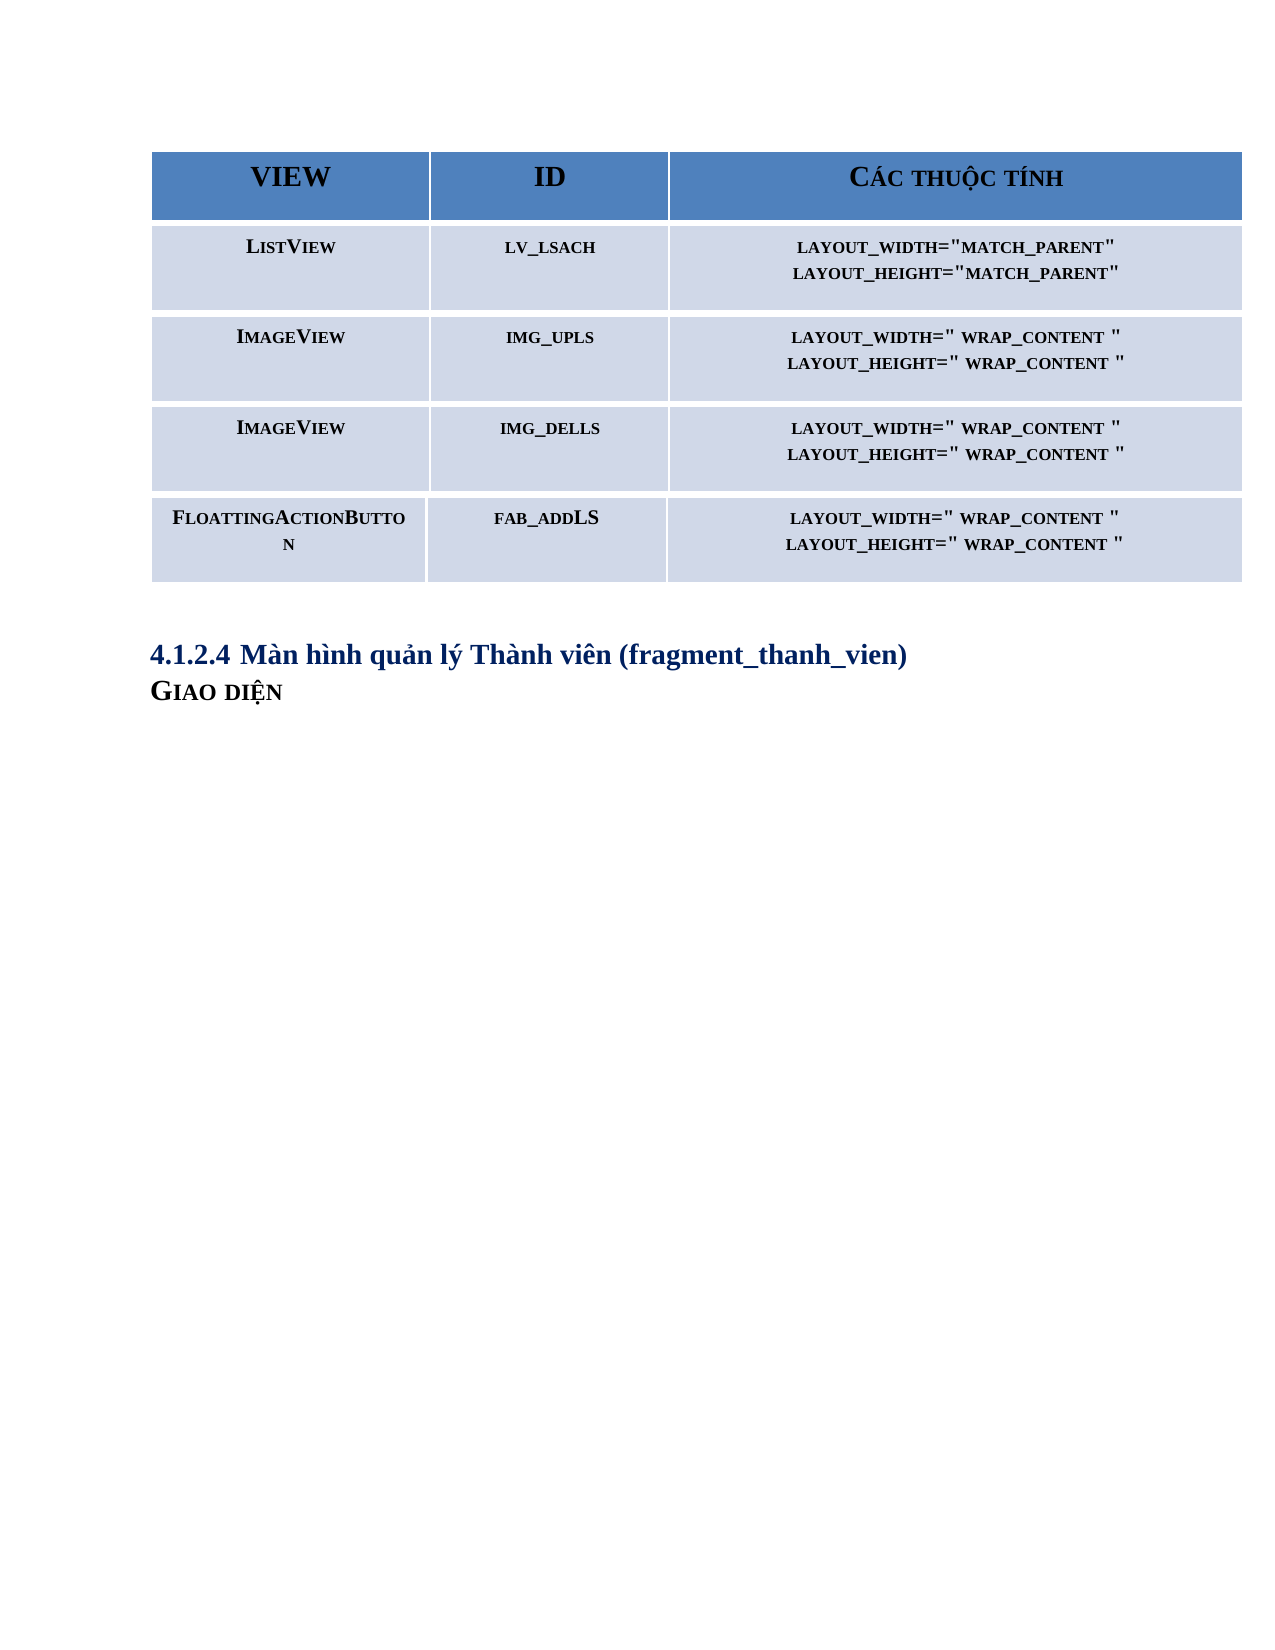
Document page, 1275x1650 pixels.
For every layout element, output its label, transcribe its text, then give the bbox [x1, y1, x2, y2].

table_cell ImageView [152, 407, 429, 491]
table_cell fab_addLS [428, 498, 666, 582]
table_cell layout_width=" wrap_content " layout_height=" wrap_content " [668, 498, 1242, 582]
table_cell ListView [152, 226, 429, 310]
table_header VIEW [152, 152, 429, 220]
table_cell lv_lsach [431, 226, 668, 310]
text Giao diện [150, 673, 1125, 707]
table_cell img_upls [431, 317, 668, 401]
table_cell img_dells [431, 407, 668, 491]
table_cell layout_width="match_parent" layout_height="match_parent" [670, 226, 1242, 310]
table_header ID [431, 152, 668, 220]
table_cell layout_width=" wrap_content " layout_height=" wrap_content " [670, 317, 1242, 401]
table_cell FloattingActionButton [152, 498, 425, 582]
table_cell layout_width=" wrap_content " layout_height=" wrap_content " [670, 407, 1242, 491]
subtitle Màn hình quản lý Thành viên (fragment_thanh_vien) [150, 637, 1125, 670]
table_cell ImageView [152, 317, 429, 401]
table_header Các thuộc tính [670, 152, 1242, 220]
